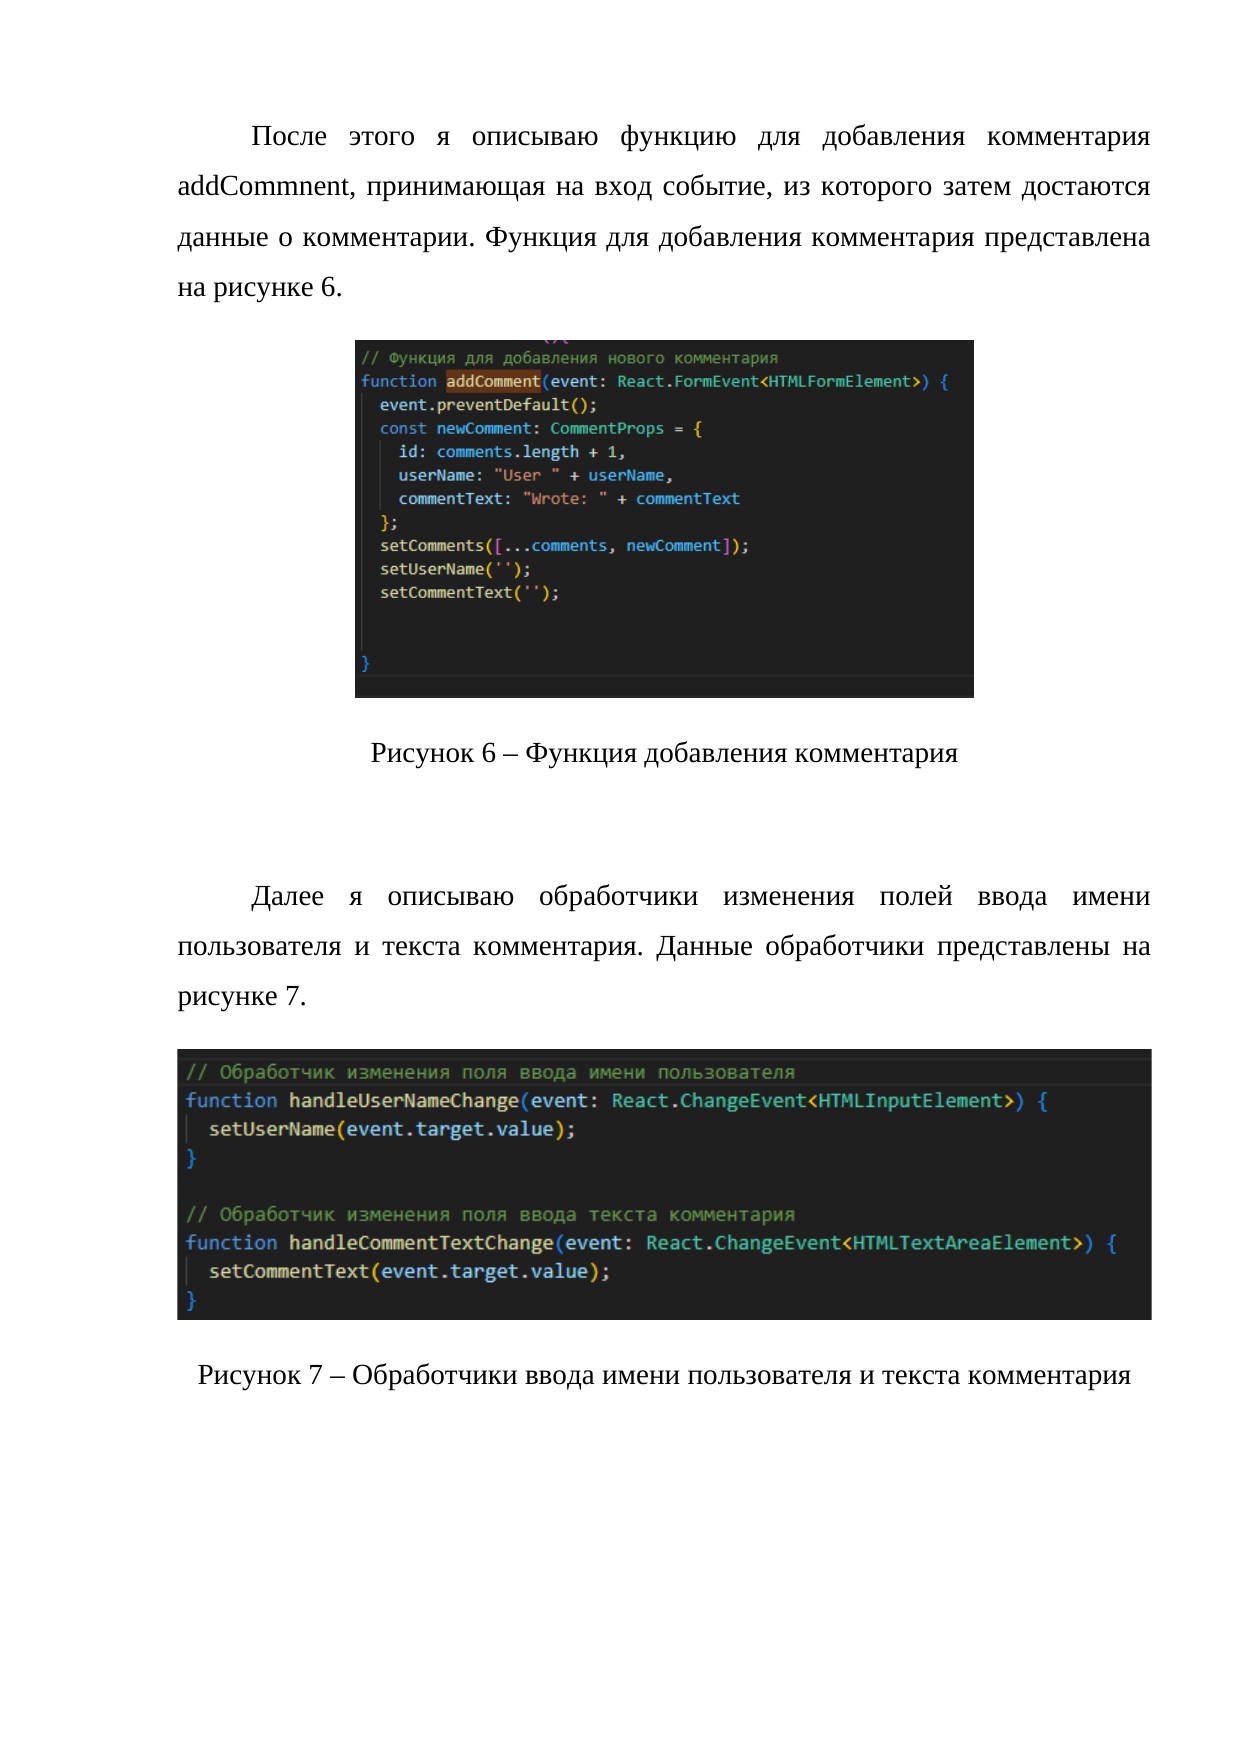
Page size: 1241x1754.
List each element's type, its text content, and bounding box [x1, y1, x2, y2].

picture [177, 1049, 1152, 1320]
text Далее я описываю обработчики изменения полей ввода имени пользователя и текста комментария. Данные обработчики представлены на рисунке 7. [177, 878, 1152, 1012]
text Рисунок 7 – Обработчики ввода имени пользователя и текста комментария [177, 1357, 1152, 1391]
picture [355, 340, 974, 698]
text После этого я описываю функцию для добавления комментария addCommnent, принимающая на вход событие, из которого затем достаются данные о комментарии. Функция для добавления комментария представлена на рисунке 6. [177, 118, 1152, 303]
text Рисунок 6 – Функция добавления комментария [177, 735, 1152, 769]
